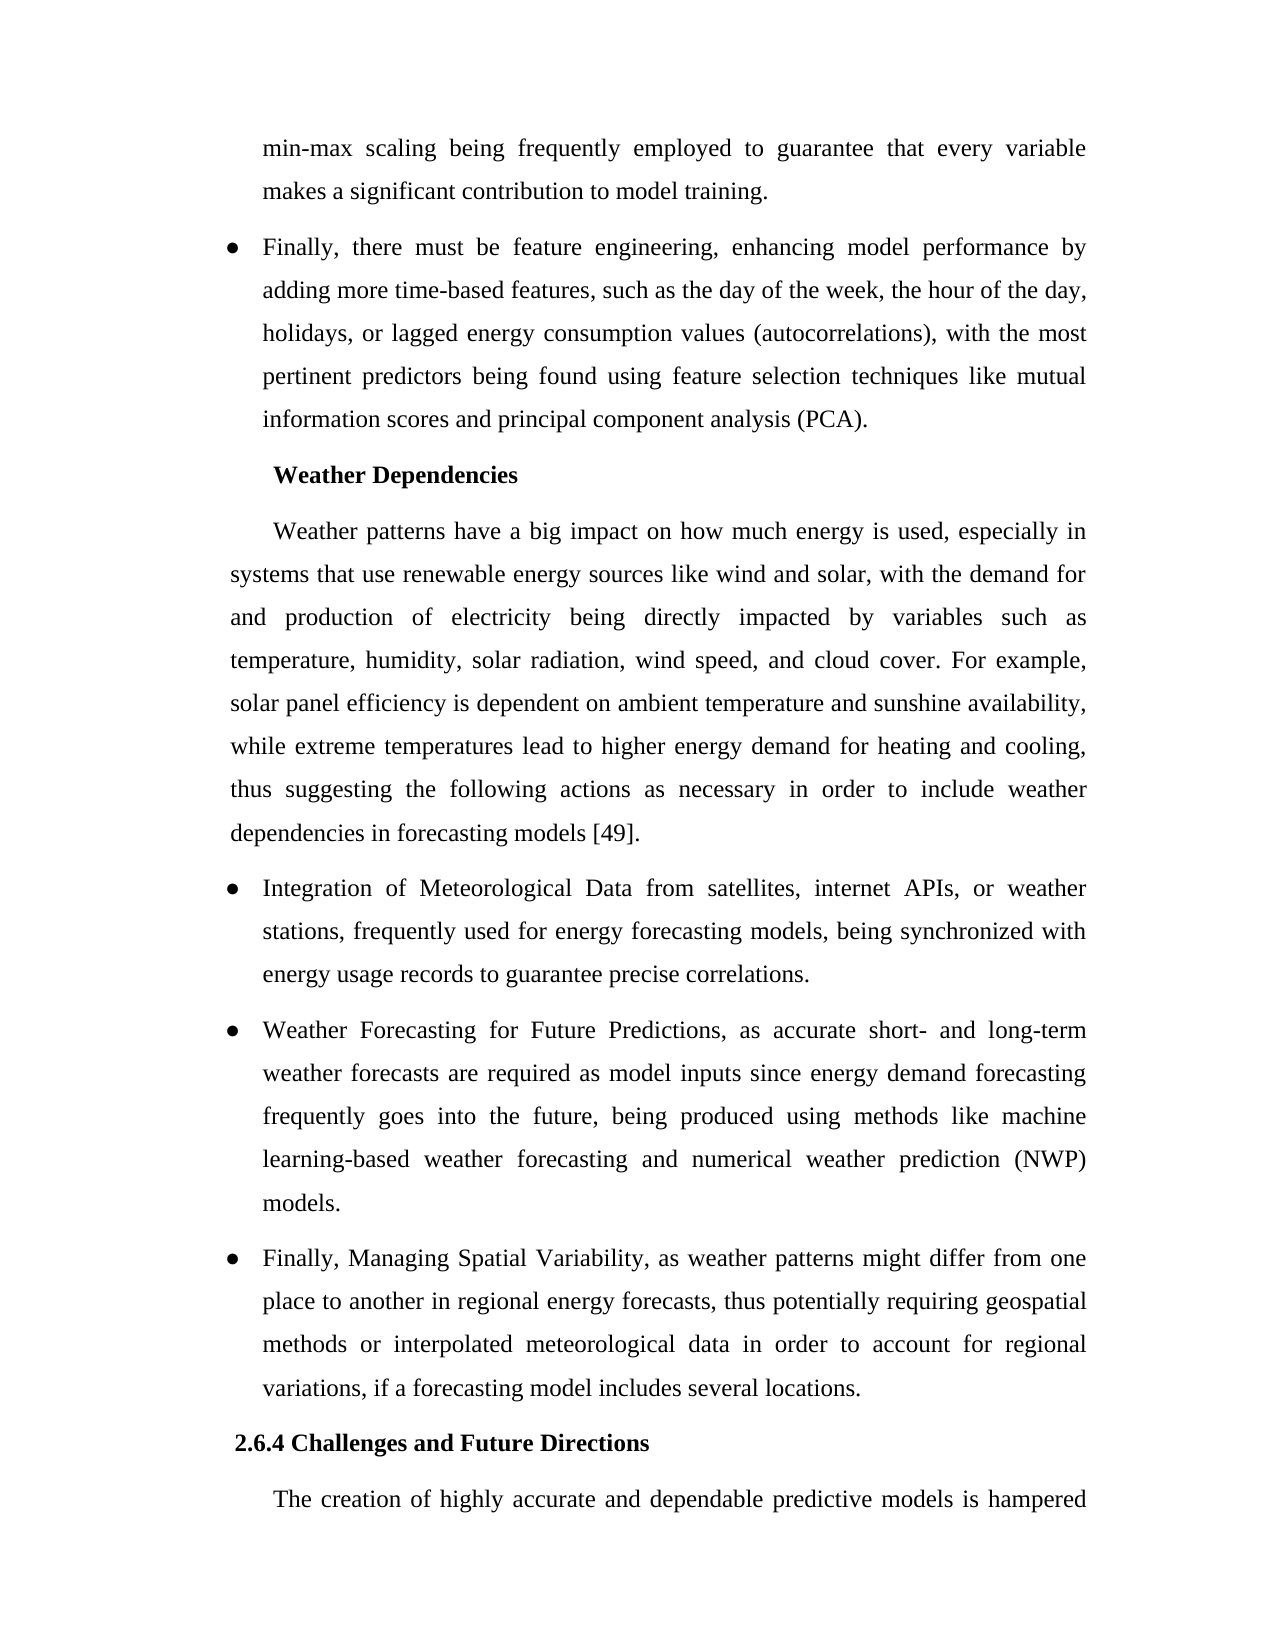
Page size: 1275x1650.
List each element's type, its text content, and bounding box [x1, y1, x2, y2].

list Finally, there must be feature engineering, enhancing model performance by adding more time-based features, such as the day of the week, the hour of the day, holidays, or lagged energy consumption values (autocorrelations), with the most pertinent predictors being found using feature selection techniques like mutual information scores and principal component analysis (PCA). [225, 232, 1087, 433]
list Weather Forecasting for Future Predictions, as accurate short- and long-term weather forecasts are required as model inputs since energy demand forecasting frequently goes into the future, being produced using methods like machine learning-based weather forecasting and numerical weather prediction (NWP) models. [225, 1015, 1087, 1216]
text Weather patterns have a big impact on how much energy is used, especially in systems that use renewable energy sources like wind and solar, with the demand for and production of electricity being directly impacted by variables such as temperature, humidity, solar radiation, wind speed, and cloud cover. For example, solar panel efficiency is dependent on ambient temperature and sunshine availability, while extreme temperatures lead to higher energy demand for heating and cooling, thus suggesting the following actions as necessary in order to include weather dependencies in forecasting models [49]. [230, 516, 1087, 846]
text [230, 1484, 1087, 1513]
subtitle 2.6.4 Challenges and Future Directions [234, 1428, 1087, 1457]
text Weather Dependencies [230, 460, 1087, 489]
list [225, 133, 1087, 205]
list Integration of Meteorological Data from satellites, internet APIs, or weather stations, frequently used for energy forecasting models, being synchronized with energy usage records to guarantee precise correlations. [225, 873, 1087, 988]
list Finally, Managing Spatial Variability, as weather patterns might differ from one place to another in regional energy forecasts, thus potentially requiring geospatial methods or interpolated meteorological data in order to account for regional variations, if a forecasting model includes several locations. [225, 1243, 1087, 1401]
